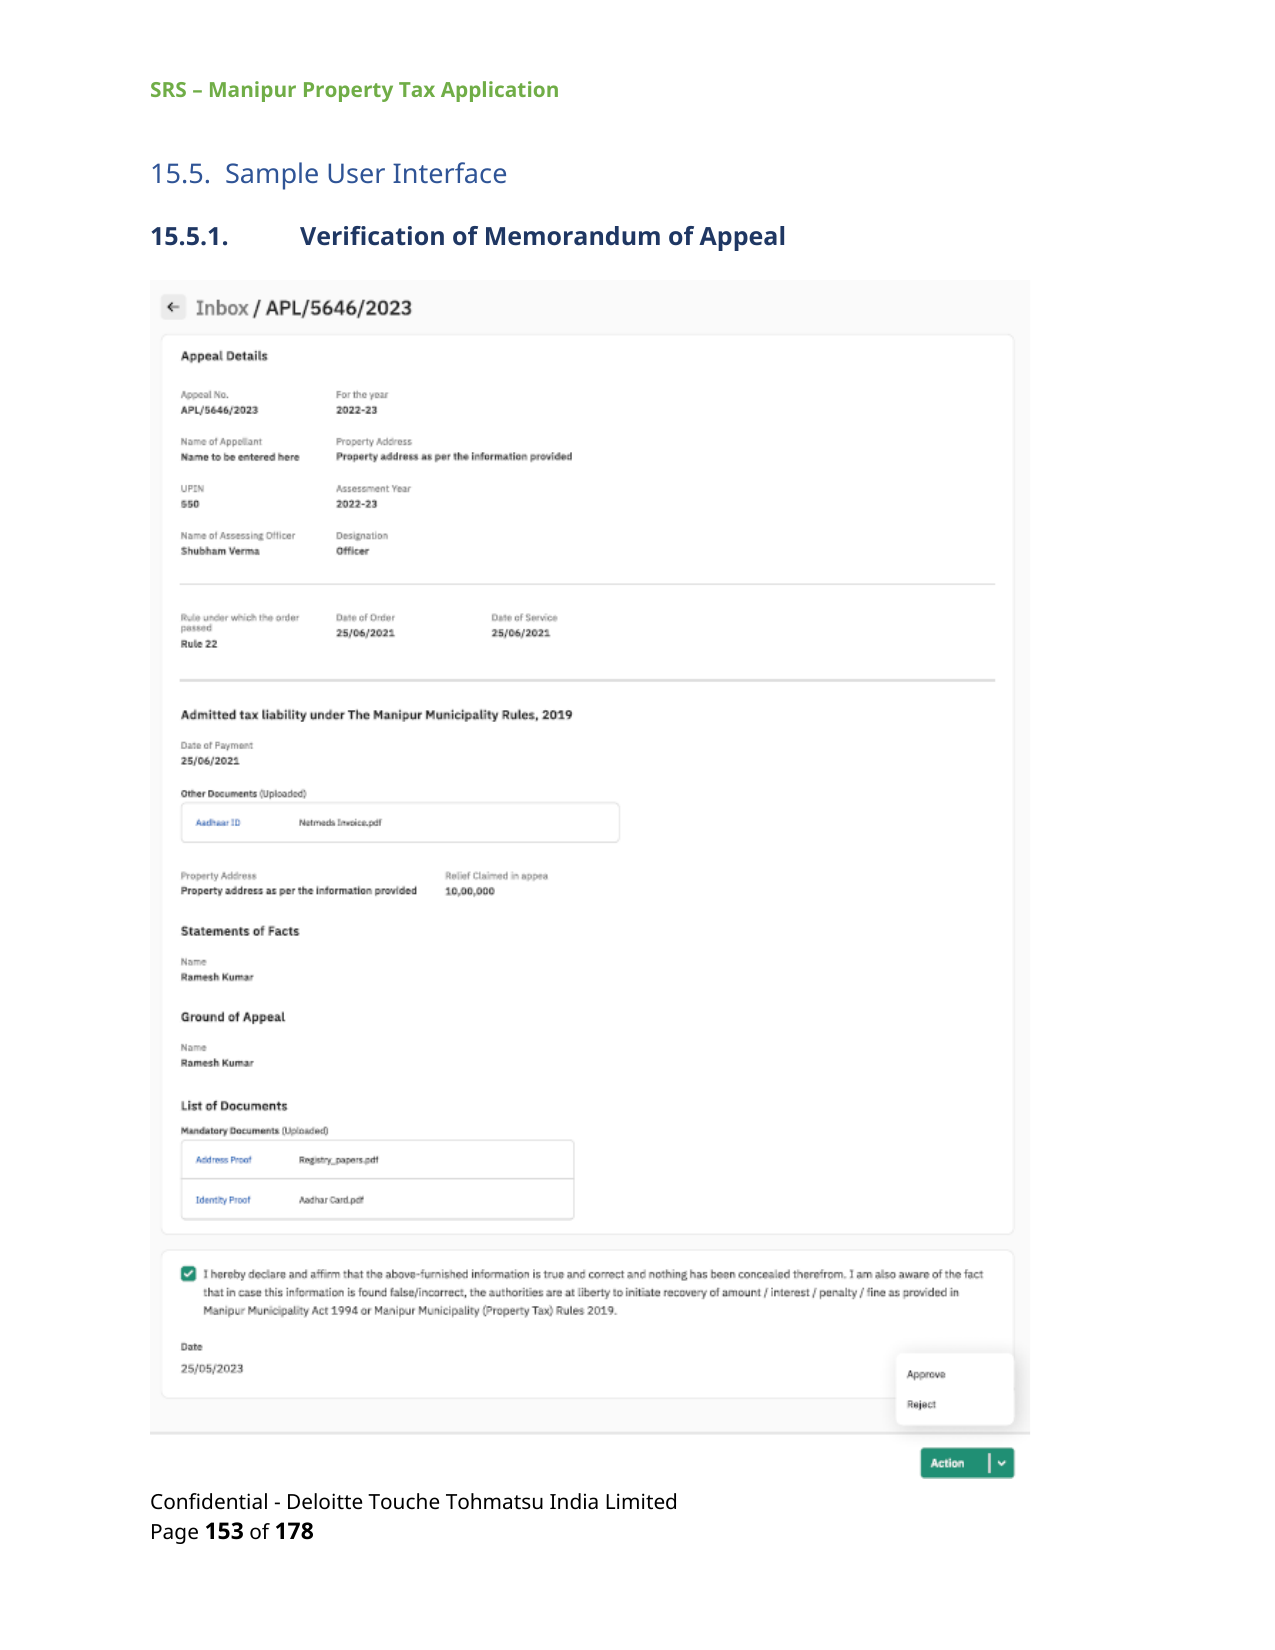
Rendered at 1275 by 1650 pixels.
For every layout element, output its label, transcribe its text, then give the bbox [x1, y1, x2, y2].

subtitle Verification of Memorandum of Appeal [150, 219, 1125, 253]
picture [150, 280, 1030, 1479]
subtitle Sample User Interface [150, 154, 1125, 191]
